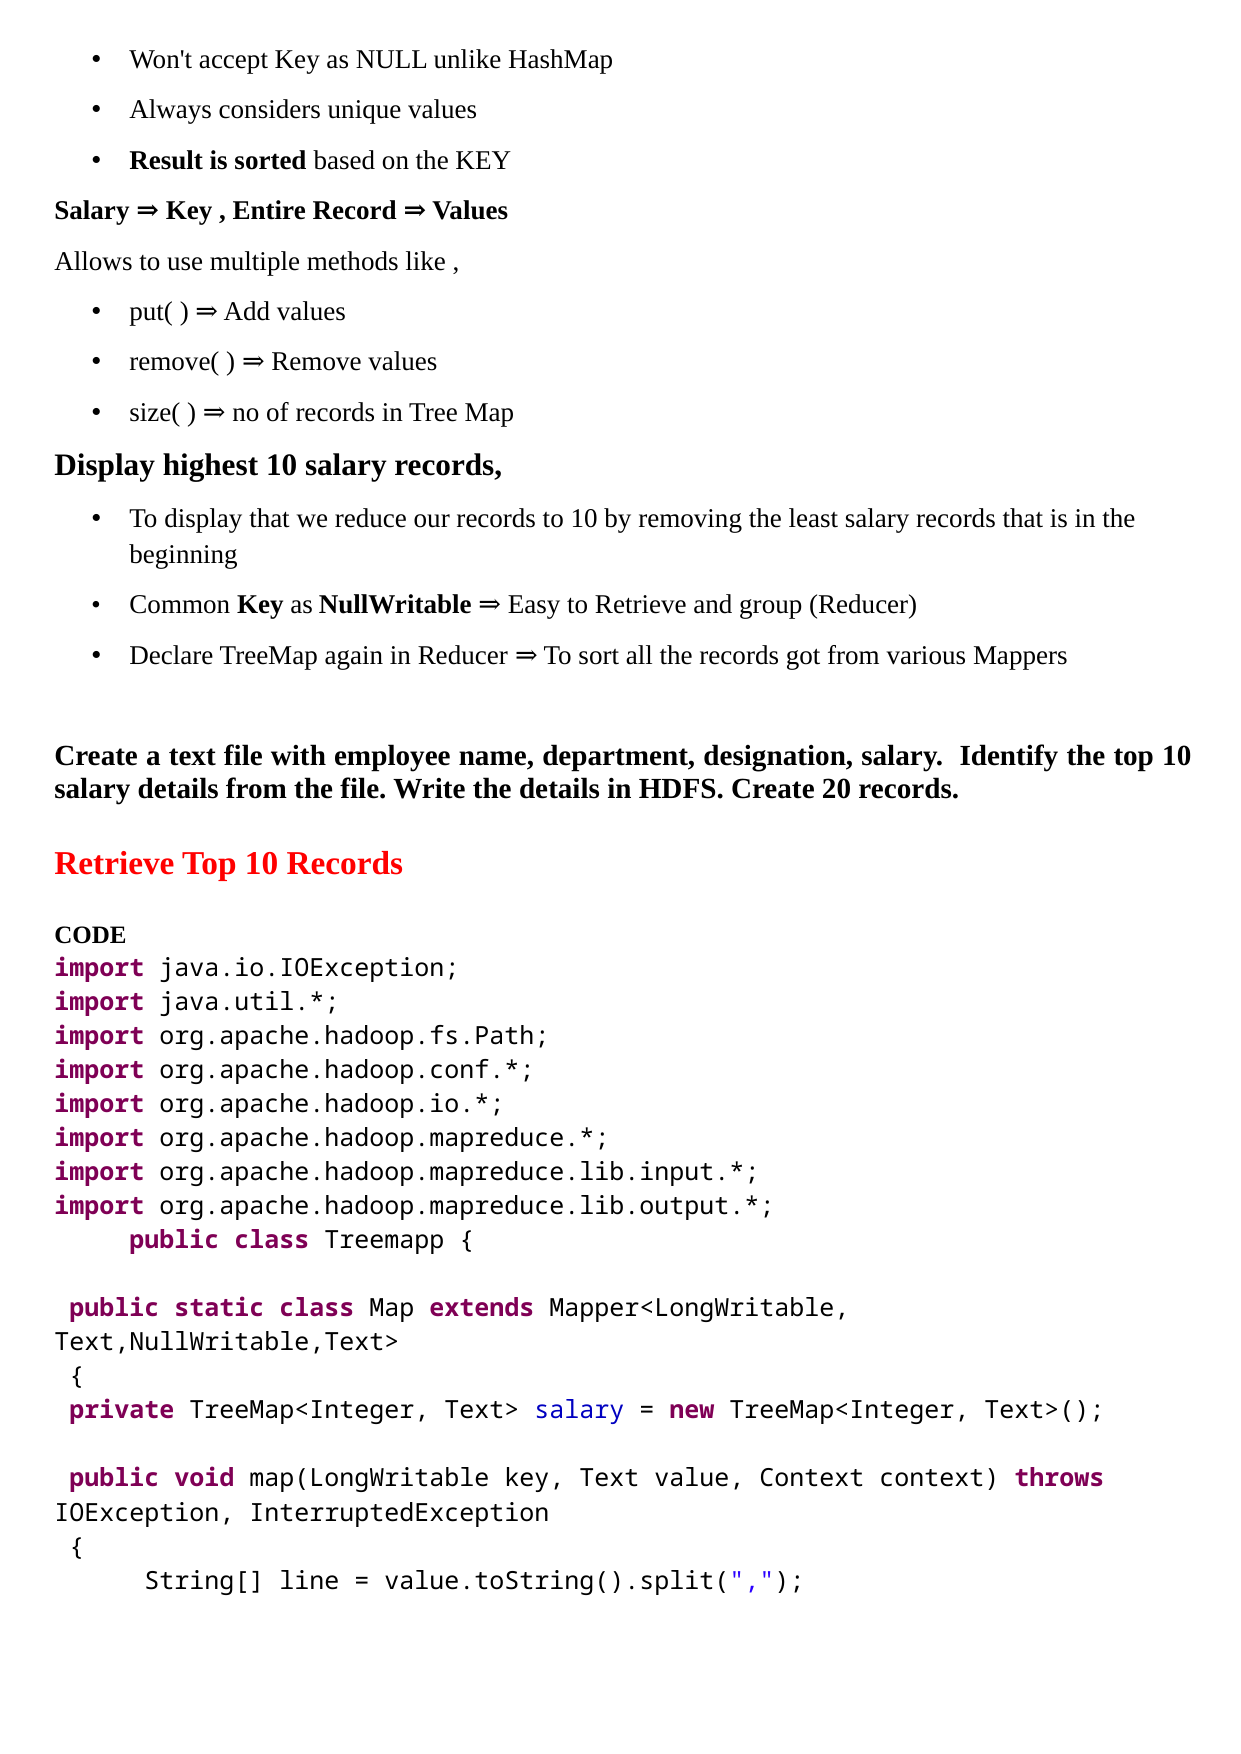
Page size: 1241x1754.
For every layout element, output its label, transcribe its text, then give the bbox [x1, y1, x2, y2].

list remove( ) ⇒ Remove values [92, 345, 1194, 377]
list Always considers unique values [92, 93, 1194, 124]
list put( ) ⇒ Add values [92, 295, 1194, 326]
list To display that we reduce our records to 10 by removing the least salary records that is in the beginning [92, 502, 1194, 569]
text Allows to use multiple methods like , [54, 244, 1194, 276]
text import org.apache.hadoop.mapreduce.*; [54, 1119, 1194, 1153]
list Declare TreeMap again in Reducer ⇒ To sort all the records got from various Mappers [92, 639, 1194, 670]
text import org.apache.hadoop.mapreduce.lib.input.*; [54, 1153, 1194, 1188]
list size( ) ⇒ no of records in Tree Map [92, 396, 1194, 427]
text import org.apache.hadoop.fs.Path; [54, 1017, 1194, 1051]
text public class Treemapp { [54, 1222, 1194, 1256]
text { [54, 1358, 1194, 1392]
text Retrieve Top 10 Records [54, 843, 1194, 882]
text import java.io.IOException; [54, 949, 1194, 983]
text import java.util.*; [54, 983, 1194, 1017]
text import org.apache.hadoop.io.*; [54, 1085, 1194, 1119]
text private TreeMap<Integer, Text> salary = new TreeMap<Integer, Text>(); [54, 1392, 1194, 1426]
text import org.apache.hadoop.mapreduce.lib.output.*; [54, 1188, 1194, 1222]
list Result is sorted based on the KEY [92, 144, 1194, 175]
list Common Key as NullWritable ⇒ Easy to Retrieve and group (Reducer) [92, 588, 1194, 619]
text CODE [54, 920, 1194, 949]
text Salary ⇒ Key , Entire Record ⇒ Values [54, 194, 1194, 225]
text import org.apache.hadoop.conf.*; [54, 1051, 1194, 1085]
text Display highest 10 salary records, [54, 446, 1194, 482]
text public void map(LongWritable key, Text value, Context context) throws IOException, InterruptedException [54, 1460, 1194, 1528]
text public static class Map extends Mapper<LongWritable, Text,NullWritable,Text> [54, 1290, 1194, 1358]
list Won't accept Key as NULL unlike HashMap [92, 43, 1194, 74]
text { [54, 1528, 1194, 1562]
text String[] line = value.toString().split(","); [54, 1562, 1194, 1596]
text Create a text file with employee name, department, designation, salary. Identify the top 10 salary details from the file. Write the details in HDFS. Create 20 records. [54, 738, 1194, 805]
